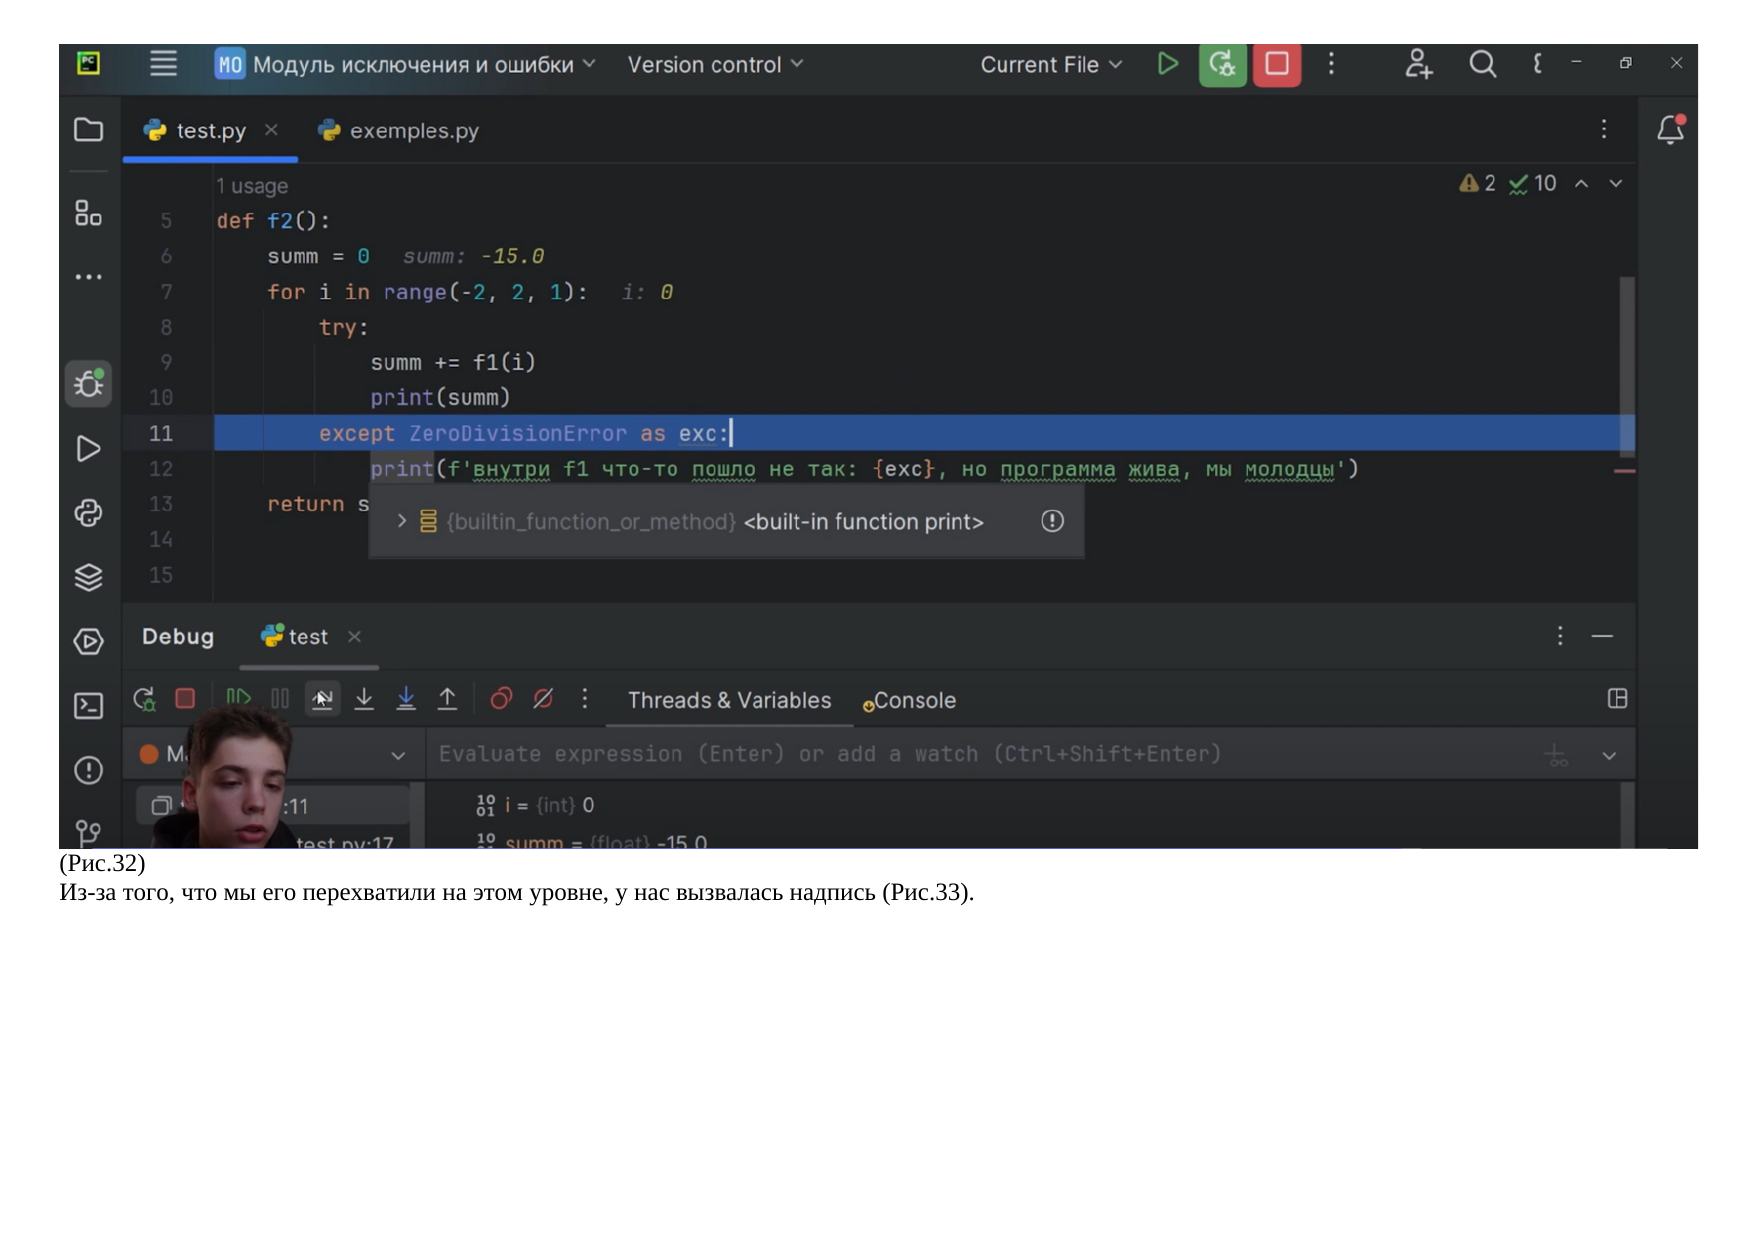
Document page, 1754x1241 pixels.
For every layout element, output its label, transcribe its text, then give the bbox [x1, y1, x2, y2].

text Из-за того, что мы его перехватили на этом уровне, у нас вызвалась надпись (Рис.33). [59, 877, 1698, 906]
picture [59, 44, 1699, 849]
text (Рис.32) [59, 849, 1698, 877]
